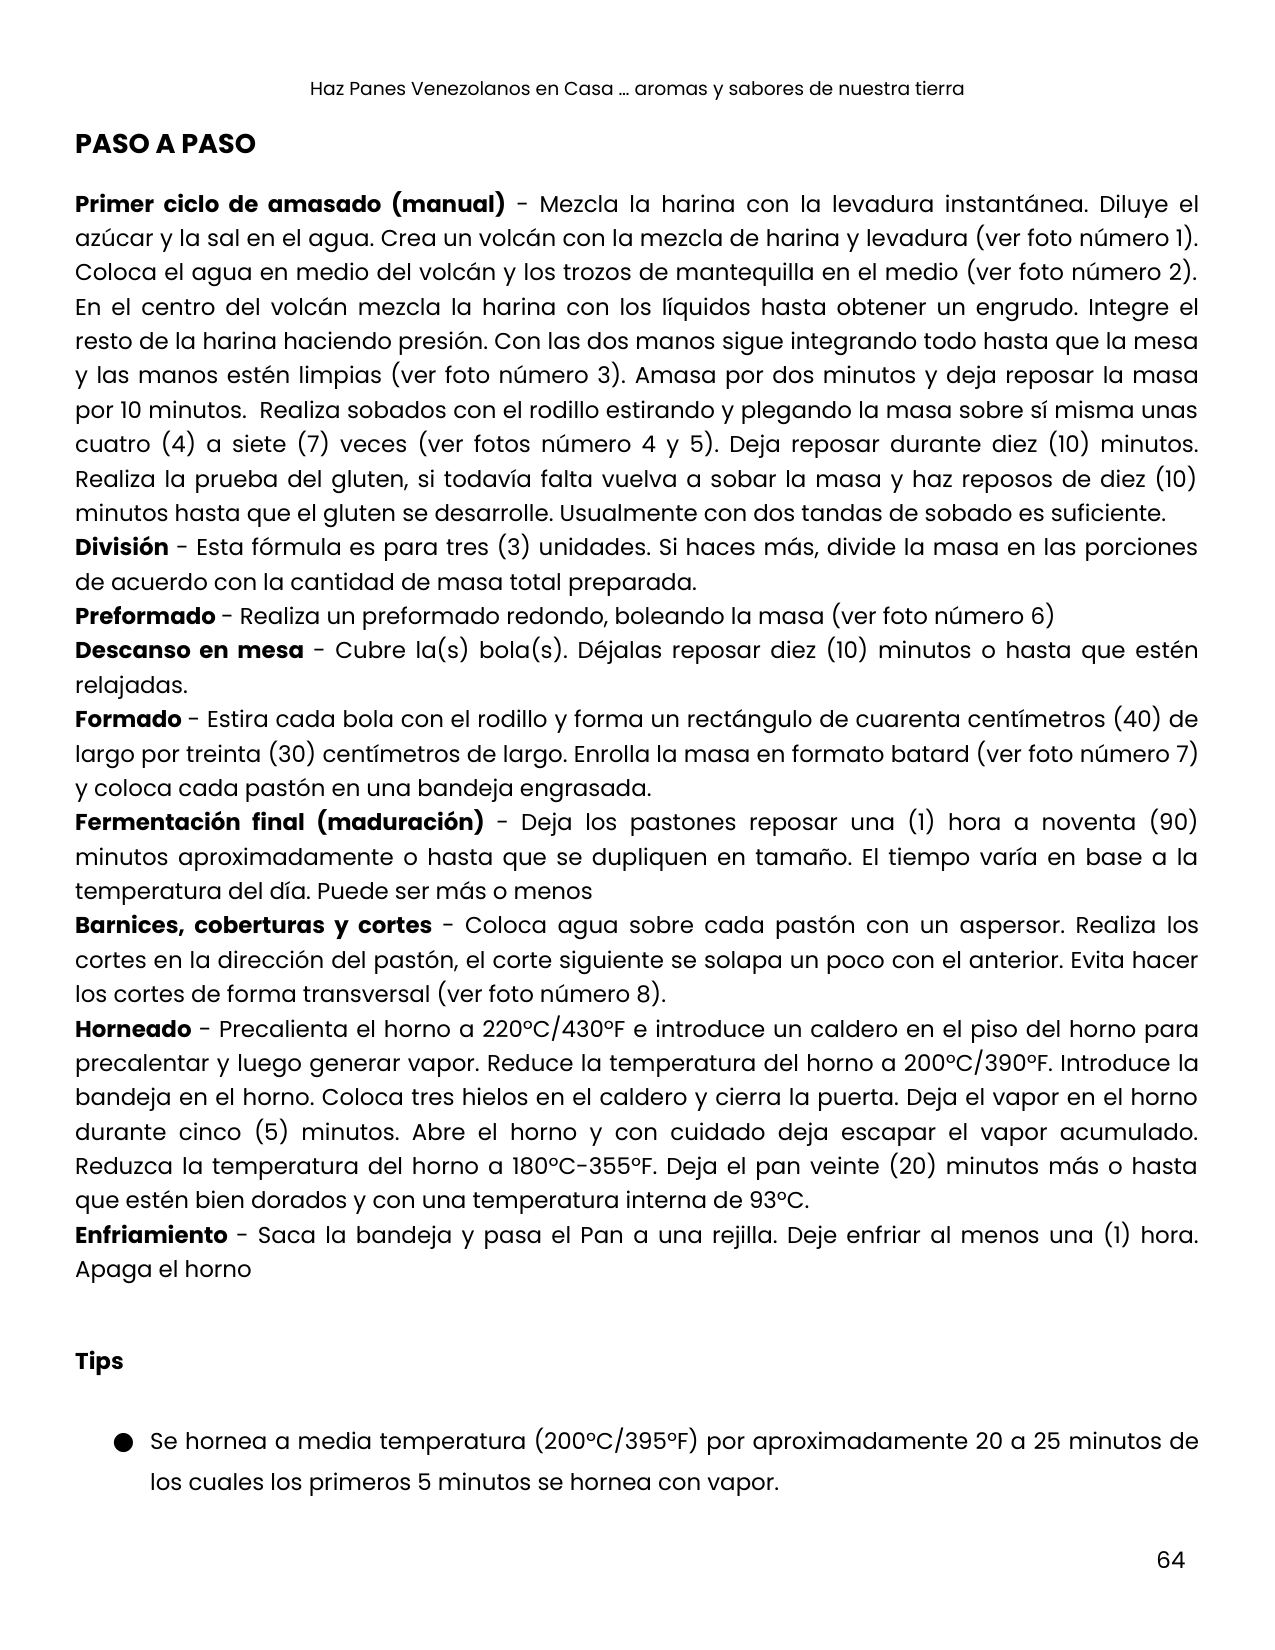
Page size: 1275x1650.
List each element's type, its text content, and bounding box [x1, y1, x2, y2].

text Descanso en mesa - Cubre la(s) bola(s). Déjalas reposar diez (10) minutos o hasta que estén relajadas. [75, 633, 1200, 701]
text Fermentación final (maduración) - Deja los pastones reposar una (1) hora a noventa (90) minutos aproximadamente o hasta que se dupliquen en tamaño. El tiempo varía en base a la temperatura del día. Puede ser más o menos [75, 804, 1200, 908]
text Horneado - Precalienta el horno a 220ºC/430ºF e introduce un caldero en el piso del horno para precalentar y luego generar vapor. Reduce la temperatura del horno a 200ºC/390ºF. Introduce la bandeja en el horno. Coloca tres hielos en el caldero y cierra la puerta. Deja el vapor en el horno durante cinco (5) minutos. Abre el horno y con cuidado deja escapar el vapor acumulado. Reduzca la temperatura del horno a 180ºC-355ºF. Deja el pan veinte (20) minutos más o hasta que estén bien dorados y con una temperatura interna de 93ºC. [75, 1011, 1200, 1217]
text PASO A PASO [75, 122, 1200, 163]
text Barnices, coberturas y cortes - Coloca agua sobre cada pastón con un aspersor. Realiza los cortes en la dirección del pastón, el corte siguiente se solapa un poco con el anterior. Evita hacer los cortes de forma transversal (ver foto número 8). [75, 908, 1200, 1011]
text Primer ciclo de amasado (manual) - Mezcla la harina con la levadura instantánea. Diluye el azúcar y la sal en el agua. Crea un volcán con la mezcla de harina y levadura (ver foto número 1). Coloca el agua en medio del volcán y los trozos de mantequilla en el medio (ver foto número 2). En el centro del volcán mezcla la harina con los líquidos hasta obtener un engrudo. Integre el resto de la harina haciendo presión. Con las dos manos sigue integrando todo hasta que la mesa y las manos estén limpias (ver foto número 3). Amasa por dos minutos y deja reposar la masa por 10 minutos. Realiza sobados con el rodillo estirando y plegando la masa sobre sí misma unas cuatro (4) a siete (7) veces (ver fotos número 4 y 5). Deja reposar durante diez (10) minutos. Realiza la prueba del gluten, si todavía falta vuelva a sobar la masa y haz reposos de diez (10) minutos hasta que el gluten se desarrolle. Usualmente con dos tandas de sobado es suficiente. [75, 186, 1200, 529]
text Preformado - Realiza un preformado redondo, boleando la masa (ver foto número 6) [75, 598, 1200, 633]
text Tips [75, 1343, 1200, 1377]
text Enfriamiento - Saca la bandeja y pasa el Pan a una rejilla. Deje enfriar al menos una (1) hora. Apaga el horno [75, 1217, 1200, 1286]
text División - Esta fórmula es para tres (3) unidades. Si haces más, divide la masa en las porciones de acuerdo con la cantidad de masa total preparada. [75, 529, 1200, 598]
text Formado - Estira cada bola con el rodillo y forma un rectángulo de cuarenta centímetros (40) de largo por treinta (30) centímetros de largo. Enrolla la masa en formato batard (ver foto número 7) y coloca cada pastón en una bandeja engrasada. [75, 701, 1200, 804]
list Se hornea a media temperatura (200ºC/395ºF) por aproximadamente 20 a 25 minutos de los cuales los primeros 5 minutos se hornea con vapor. [112, 1421, 1200, 1498]
